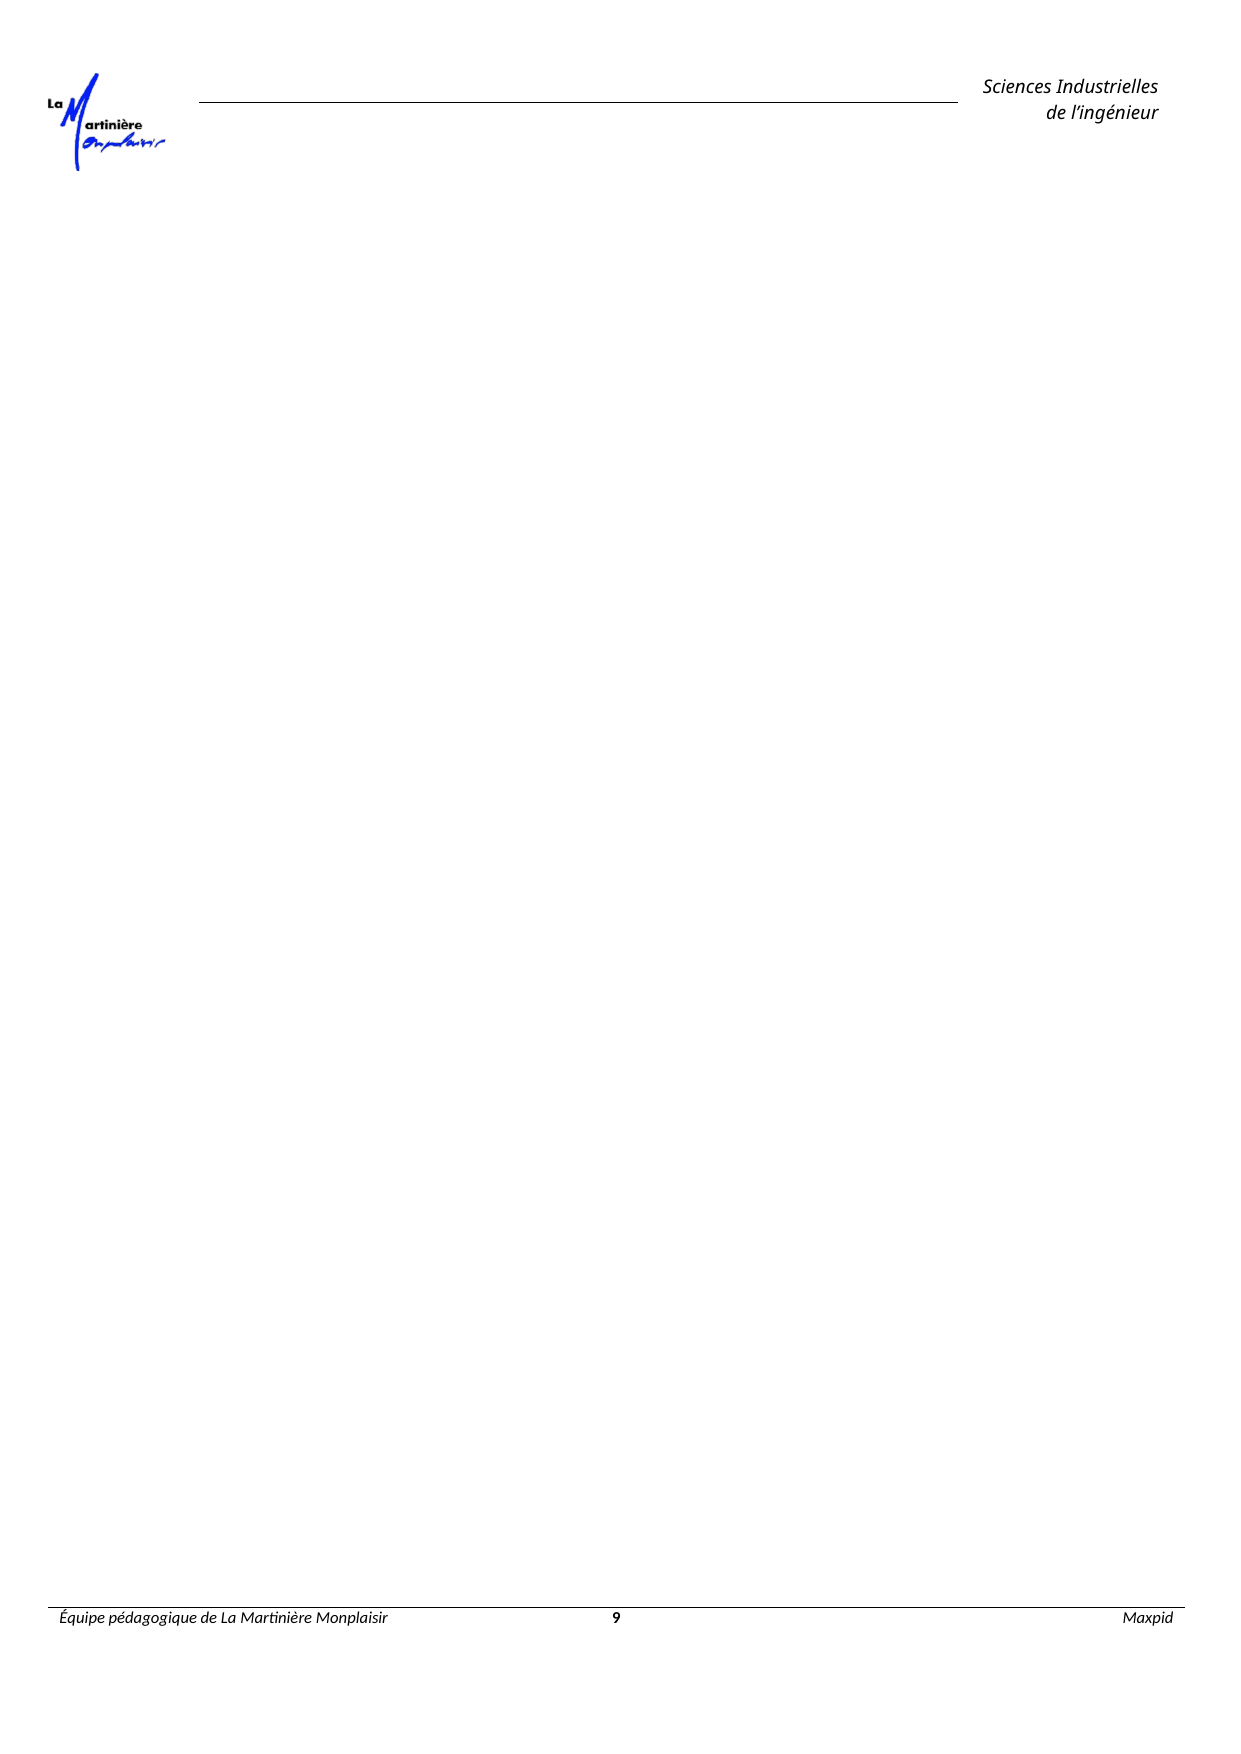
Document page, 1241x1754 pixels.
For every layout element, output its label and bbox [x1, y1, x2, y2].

picture [47, 73, 166, 171]
